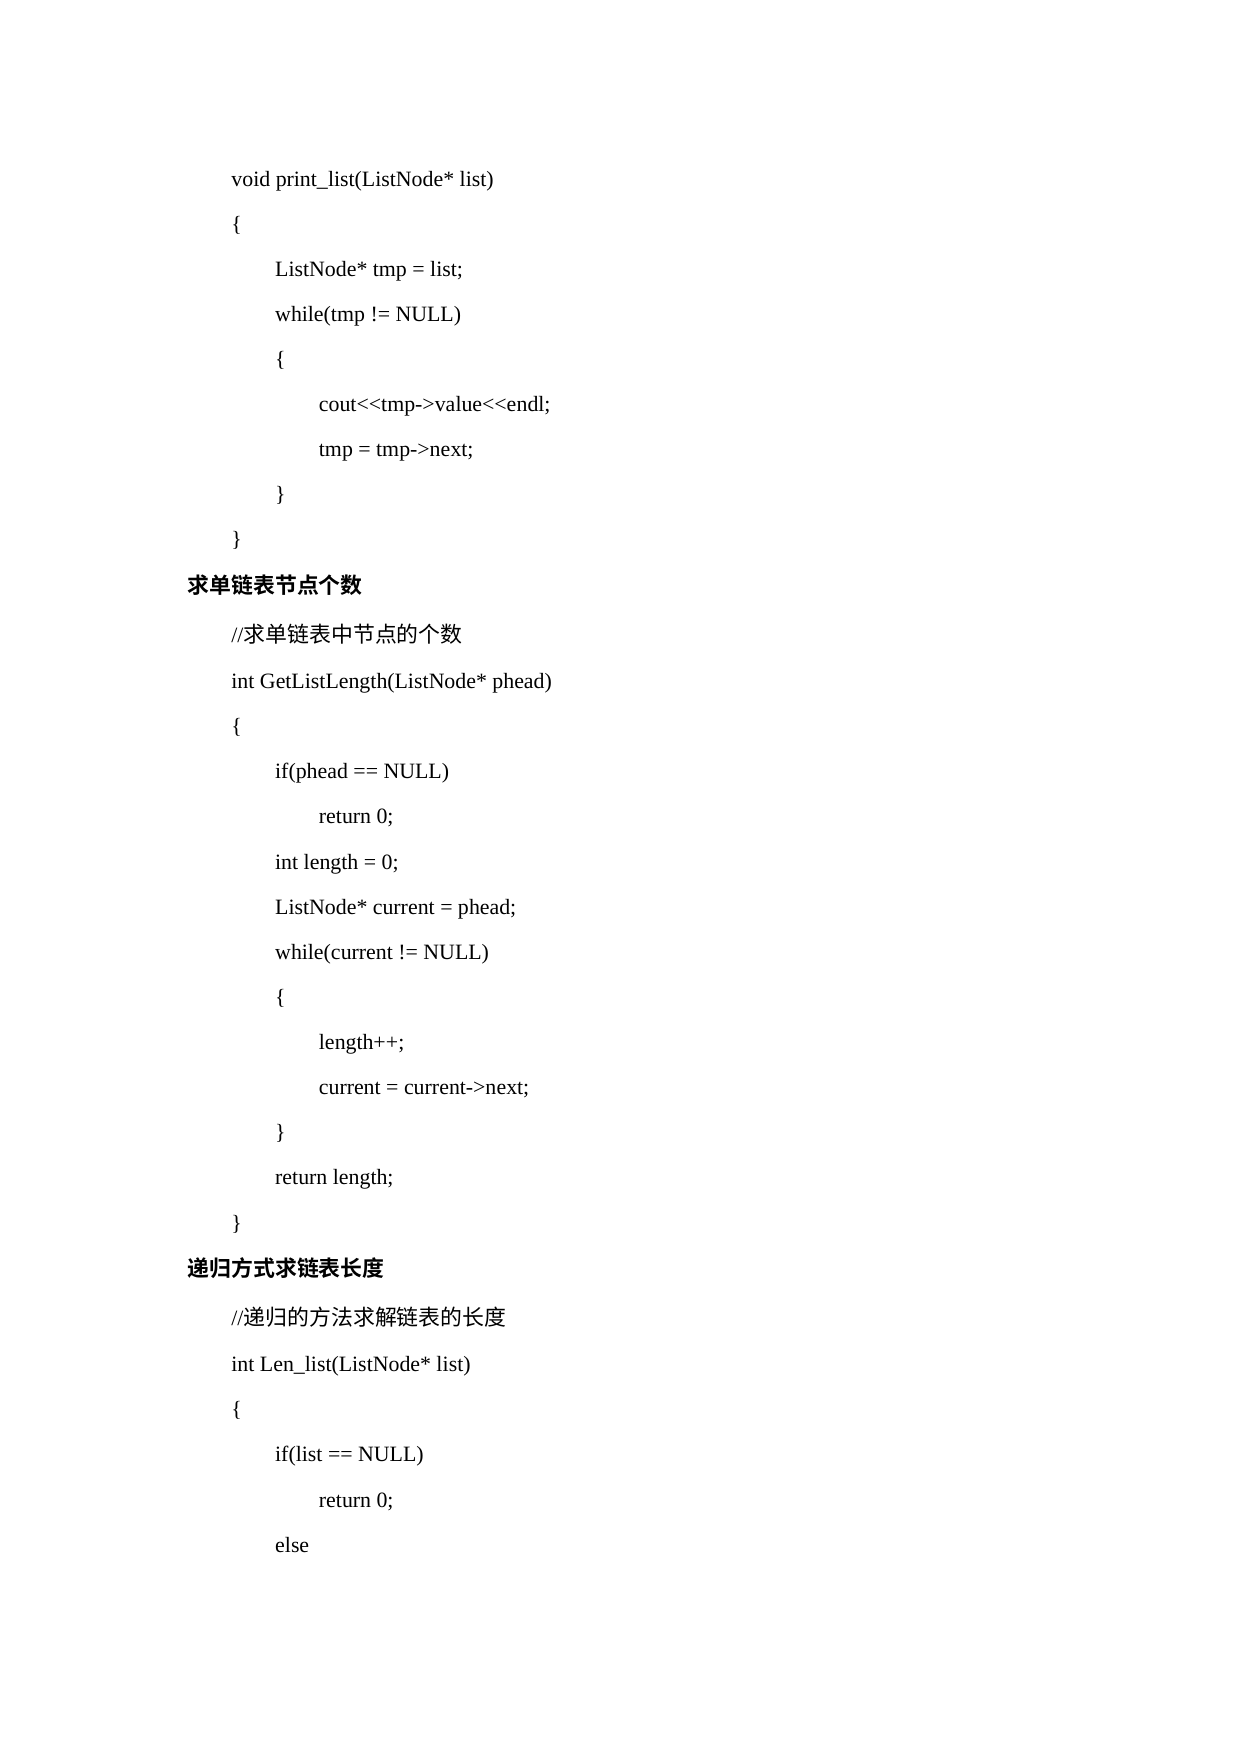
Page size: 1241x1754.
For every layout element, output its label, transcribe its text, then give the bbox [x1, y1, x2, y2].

text //求单链表中节点的个数 [231, 616, 1053, 649]
text { [231, 980, 1053, 1013]
text ListNode* tmp = list; [231, 252, 1053, 285]
text int GetListLength(ListNode* phead) [231, 664, 1053, 697]
text tmp = tmp->next; [231, 433, 1053, 465]
text } [231, 478, 1053, 510]
text if(phead == NULL) [231, 755, 1053, 787]
text if(list == NULL) [231, 1438, 1053, 1470]
text else [231, 1528, 1053, 1561]
text //递归的方法求解链表的长度 [231, 1299, 1053, 1332]
text return 0; [231, 800, 1053, 832]
subtitle 递归方式求链表长度 [187, 1251, 1053, 1283]
subtitle 求单链表节点个数 [187, 568, 1053, 600]
text cout<<tmp->value<<endl; [231, 387, 1053, 420]
text while(current != NULL) [231, 935, 1053, 968]
text length++; [231, 1025, 1053, 1058]
text return 0; [231, 1483, 1053, 1515]
text { [231, 710, 1053, 742]
text { [231, 207, 1053, 239]
text } [231, 523, 1053, 555]
text } [231, 1116, 1053, 1148]
text return length; [231, 1161, 1053, 1193]
text } [231, 1206, 1053, 1238]
text ListNode* current = phead; [231, 890, 1053, 923]
text current = current->next; [231, 1071, 1053, 1103]
text while(tmp != NULL) [231, 297, 1053, 330]
text void print_list(ListNode* list) [231, 162, 1053, 194]
text { [231, 342, 1053, 375]
text { [231, 1393, 1053, 1425]
text int length = 0; [231, 845, 1053, 877]
text int Len_list(ListNode* list) [231, 1348, 1053, 1380]
